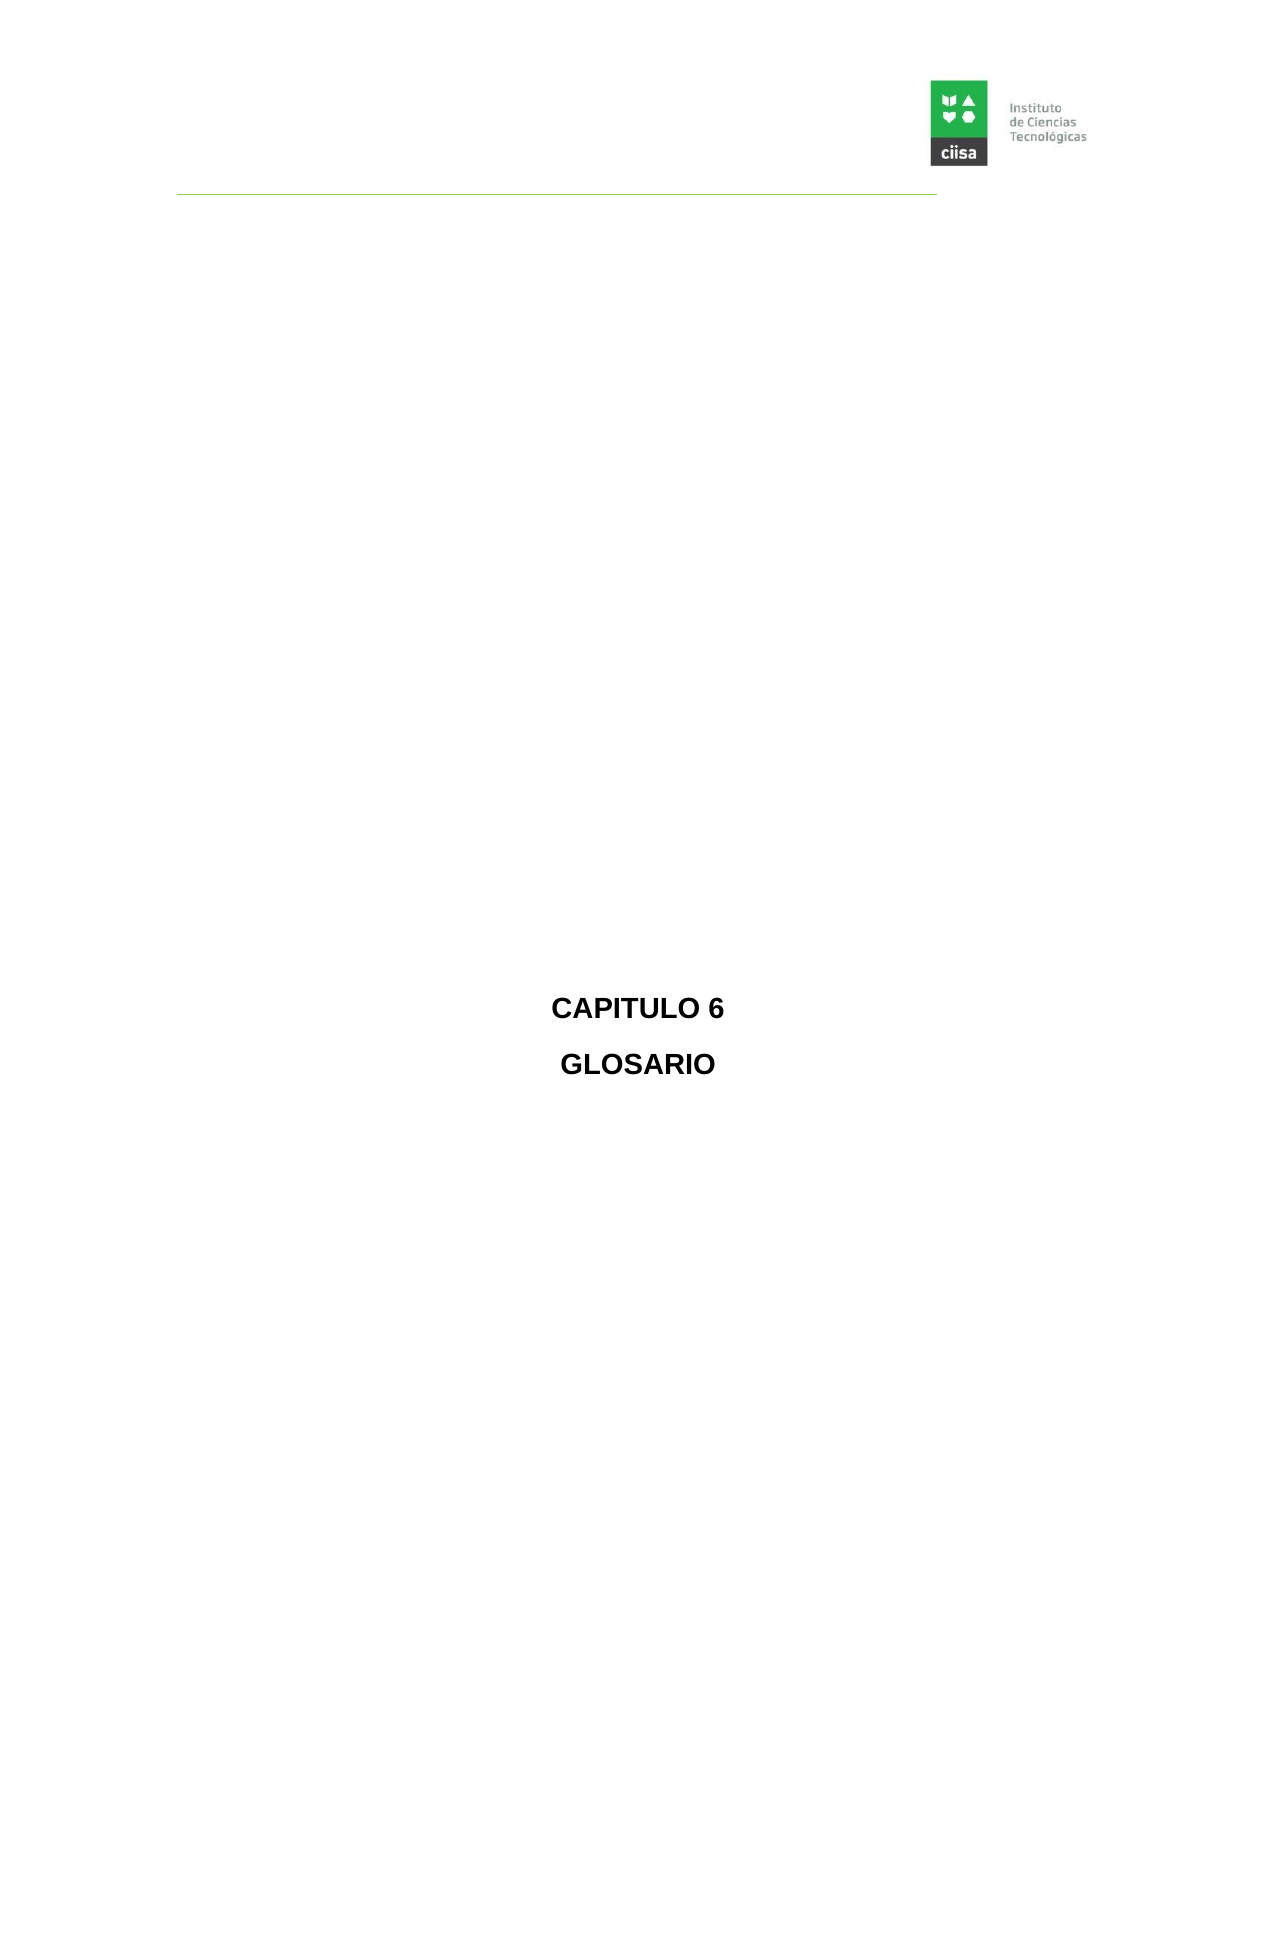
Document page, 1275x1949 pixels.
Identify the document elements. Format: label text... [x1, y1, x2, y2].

subtitle CAPITULO 6 GLOSARIO [532, 991, 743, 1080]
picture [920, 75, 1088, 171]
